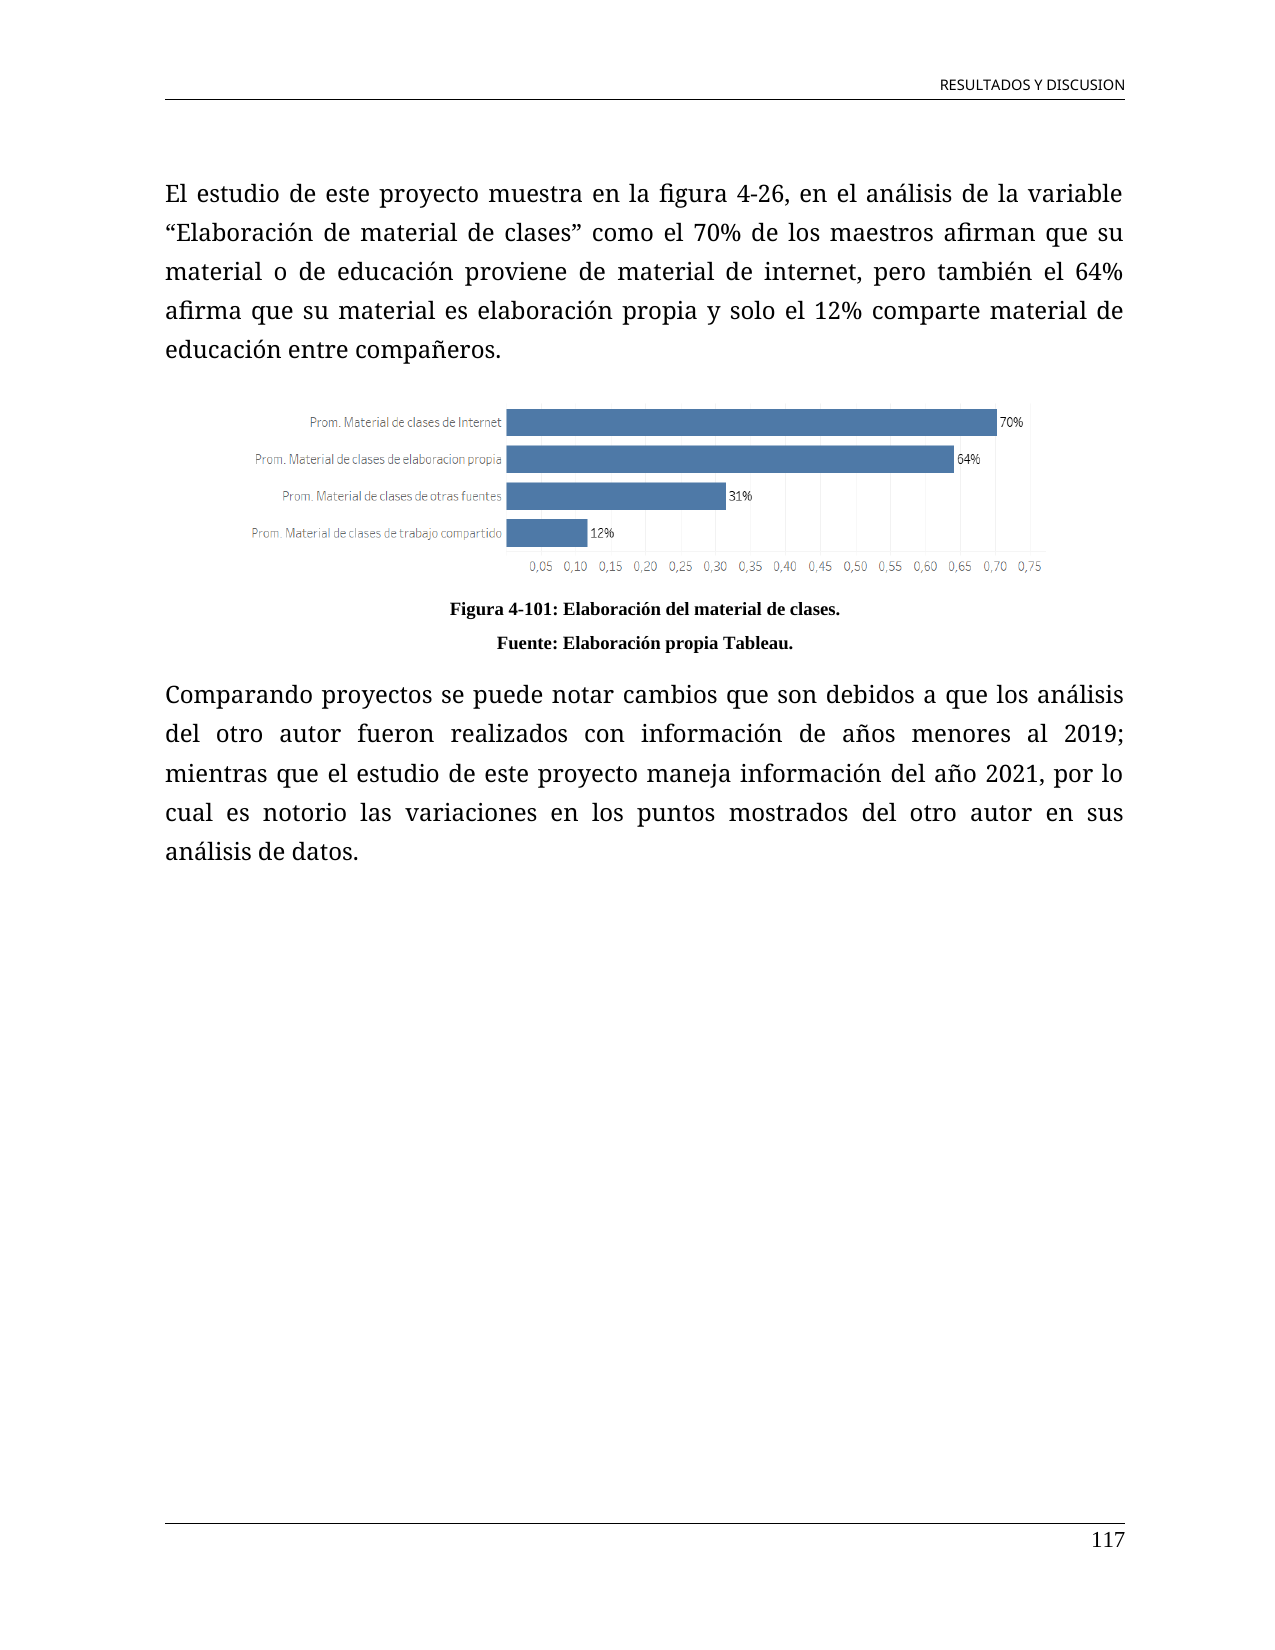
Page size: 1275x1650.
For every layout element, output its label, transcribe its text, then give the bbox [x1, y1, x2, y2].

picture [244, 397, 1046, 580]
text Fuente: Elaboración propia Tableau. [165, 632, 1125, 653]
text El estudio de este proyecto muestra en la figura 4-26, en el análisis de la variable “Elaboración de material de clases” como el 70% de los maestros afirman que su material o de educación proviene de material de internet, pero también el 64% afirma que su material es elaboración propia y solo el 12% comparte material de educación entre compañeros. [165, 177, 1125, 366]
text Comparando proyectos se puede notar cambios que son debidos a que los análisis del otro autor fueron realizados con información de años menores al 2019; mientras que el estudio de este proyecto maneja información del año 2021, por lo cual es notorio las variaciones en los puntos mostrados del otro autor en sus análisis de datos. [165, 678, 1125, 867]
